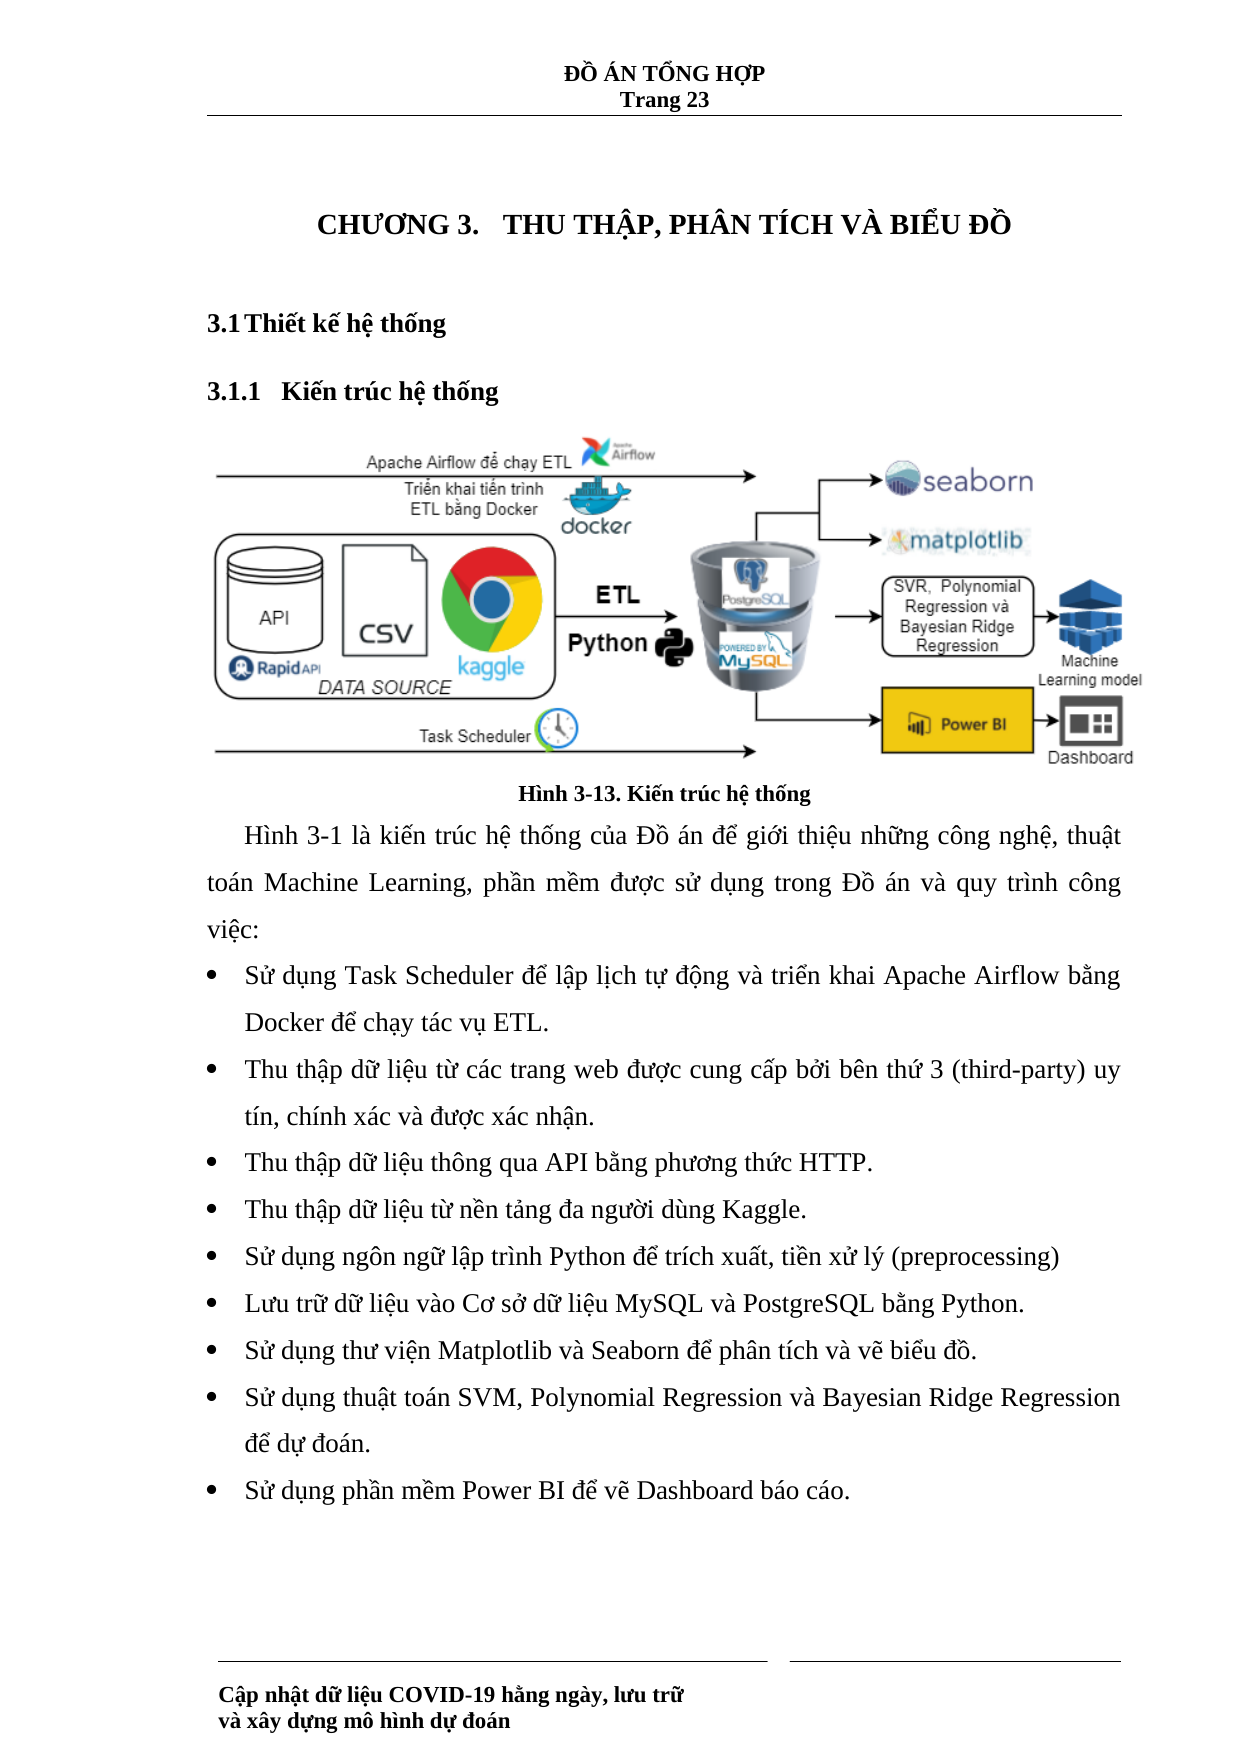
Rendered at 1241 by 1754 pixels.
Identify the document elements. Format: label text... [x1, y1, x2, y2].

subtitle Kiến trúc hệ thống [207, 374, 1122, 406]
list Thu thập dữ liệu từ các trang web được cung cấp bởi bên thứ 3 (third-party) uy tín, chính xác và được xác nhận. [207, 1053, 1122, 1131]
subtitle THU THẬP, PHÂN TÍCH VÀ BIỂU ĐỒ [207, 207, 1122, 240]
list Thu thập dữ liệu thông qua API bằng phương thức HTTP. [207, 1146, 1122, 1177]
list Sử dụng thuật toán SVM, Polynomial Regression và Bayesian Ridge Regression để dự đoán. [207, 1381, 1122, 1458]
subtitle Thiết kế hệ thống [207, 307, 1122, 338]
list Sử dụng ngôn ngữ lập trình Python để trích xuất, tiền xử lý (preprocessing) [207, 1240, 1122, 1271]
text Hình 3-1 là kiến trúc hệ thống của Đồ án để giới thiệu những công nghệ, thuật toán Machine Learning, phần mềm được sử dụng trong Đồ án và quy trình công việc: [207, 819, 1122, 944]
list Sử dụng thư viện Matplotlib và Seaborn để phân tích và vẽ biểu đồ. [207, 1334, 1122, 1365]
text Hình 3-1. Kiến trúc hệ thống [207, 780, 1122, 806]
list Sử dụng Task Scheduler để lập lịch tự động và triển khai Apache Airflow bằng Docker để chạy tác vụ ETL. [207, 959, 1122, 1037]
list Sử dụng phần mềm Power BI để vẽ Dashboard báo cáo. [207, 1474, 1122, 1505]
list Thu thập dữ liệu từ nền tảng đa người dùng Kaggle. [207, 1193, 1122, 1224]
picture [206, 433, 1146, 770]
list Lưu trữ dữ liệu vào Cơ sở dữ liệu MySQL và PostgreSQL bằng Python. [207, 1287, 1122, 1318]
